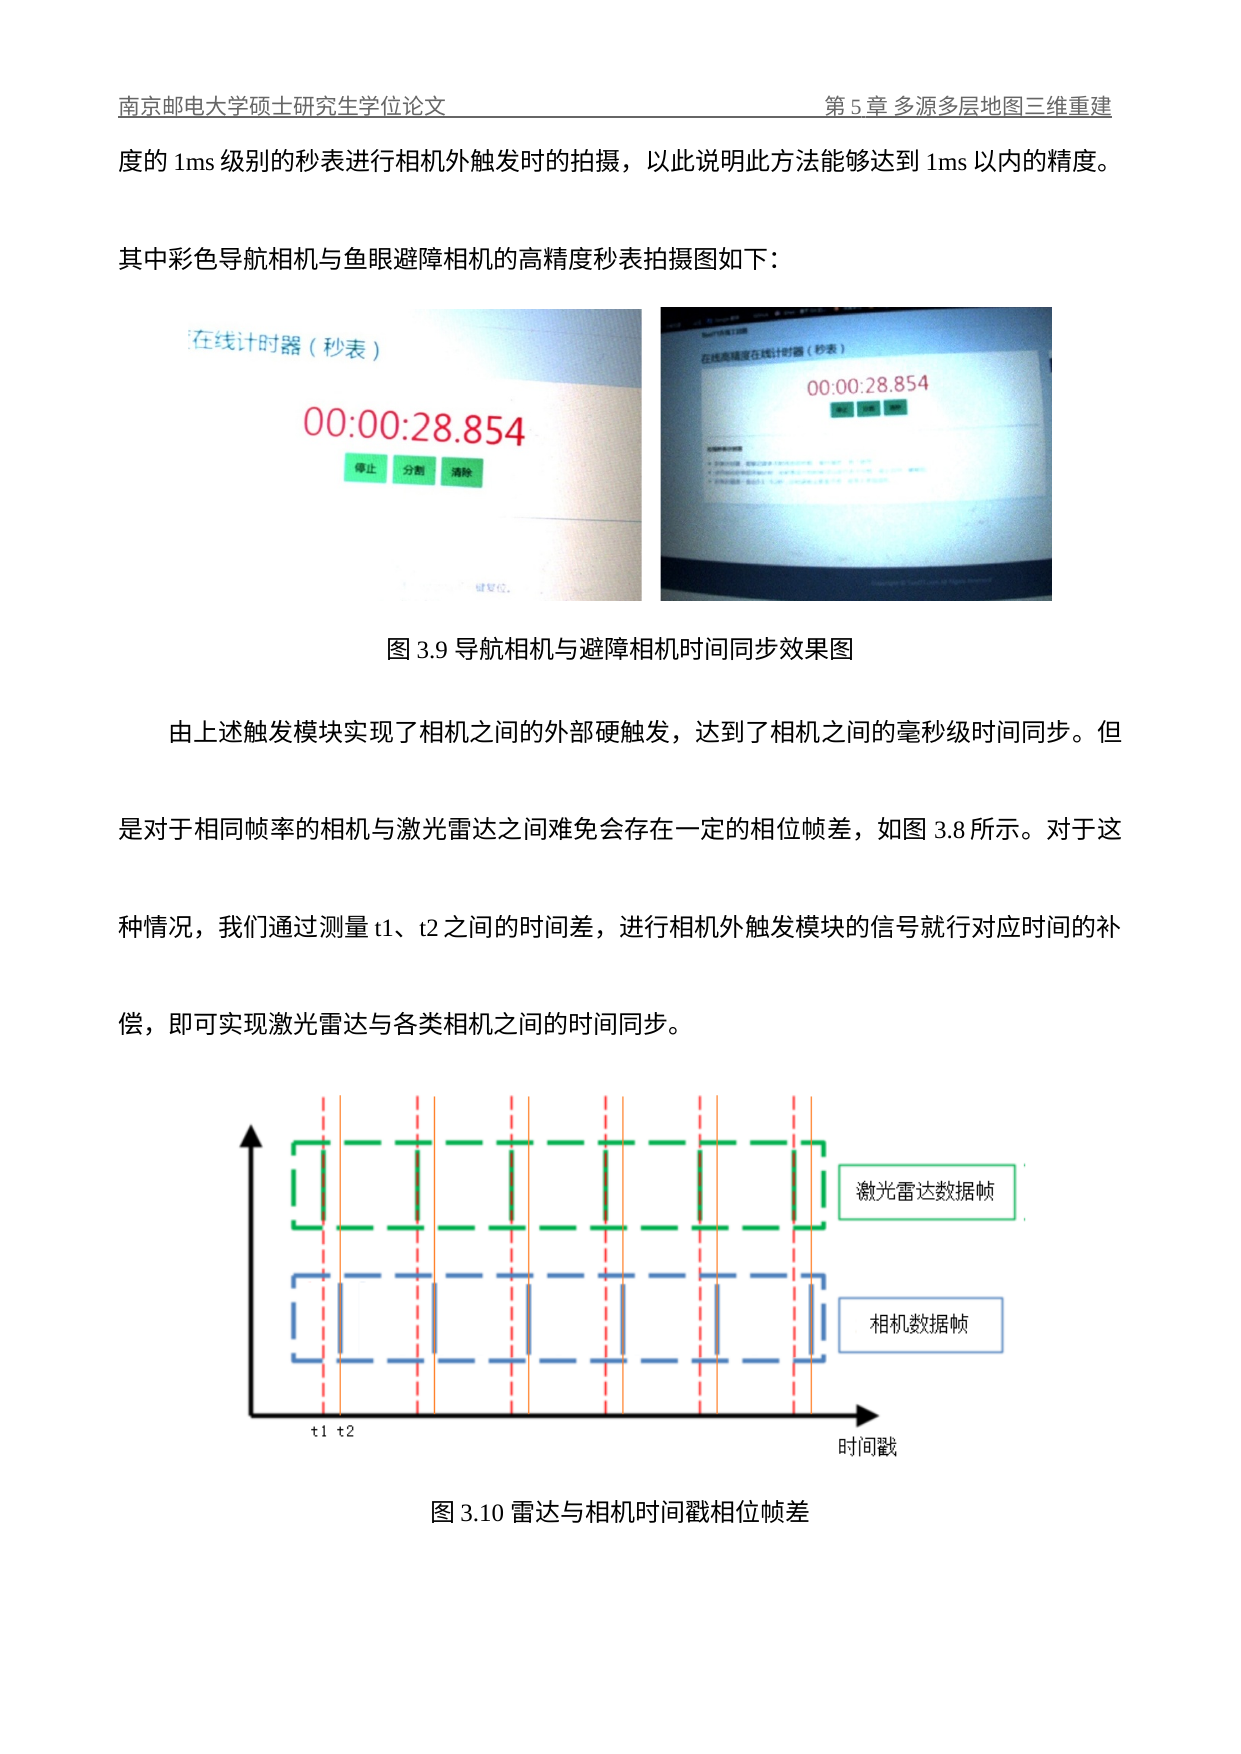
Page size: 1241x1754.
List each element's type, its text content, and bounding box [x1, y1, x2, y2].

text 图3.10 雷达与相机时间戳相位帧差 [118, 1478, 1122, 1543]
picture [660, 307, 1052, 601]
picture [188, 309, 642, 601]
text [118, 127, 1122, 290]
text 图3.9 导航相机与避障相机时间同步效果图 [118, 615, 1122, 680]
text 由上述触发模块实现了相机之间的外部硬触发，达到了相机之间的毫秒级时间同步。但是对于相同帧率的相机与激光雷达之间难免会存在一定的相位帧差，如图3.8所示。对于这种情况，我们通过测量t1、t2之间的时间差，进行相机外触发模块的信号就行对应时间的补偿，即可实现激光雷达与各类相机之间的时间同步。 [118, 698, 1122, 1055]
picture [212, 1073, 1028, 1463]
